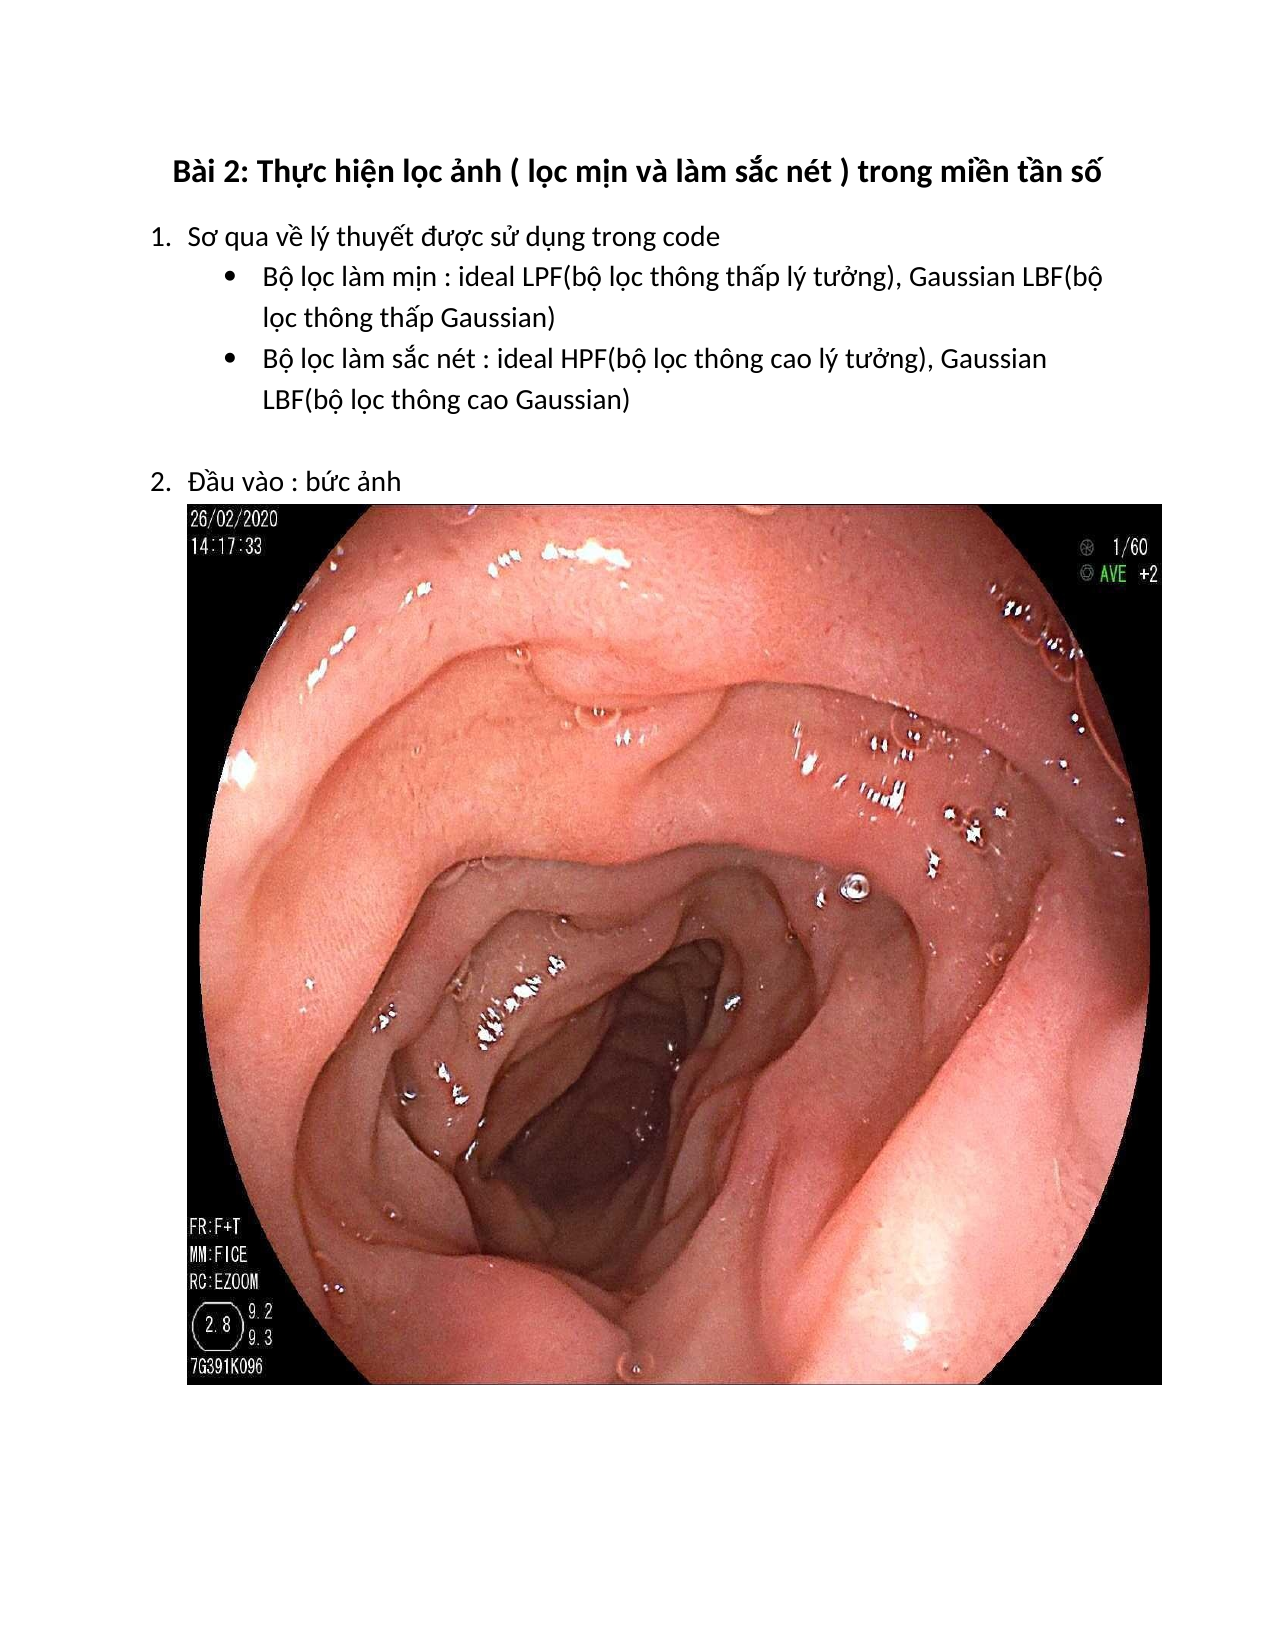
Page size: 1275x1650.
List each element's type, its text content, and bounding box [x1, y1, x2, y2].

text Bài 2: Thực hiện lọc ảnh ( lọc mịn và làm sắc nét ) trong miền tần số [150, 150, 1125, 191]
list Sơ qua về lý thuyết được sử dụng trong code [150, 218, 1125, 253]
list Bộ lọc làm sắc nét : ideal HPF(bộ lọc thông cao lý tưởng), Gaussian LBF(bộ lọc thông cao Gaussian) [225, 340, 1125, 417]
list Đầu vào : bức ảnh [150, 463, 1125, 499]
picture [187, 504, 1162, 1385]
list Bộ lọc làm mịn : ideal LPF(bộ lọc thông thấp lý tưởng), Gaussian LBF(bộ lọc thông thấp Gaussian) [225, 258, 1125, 335]
